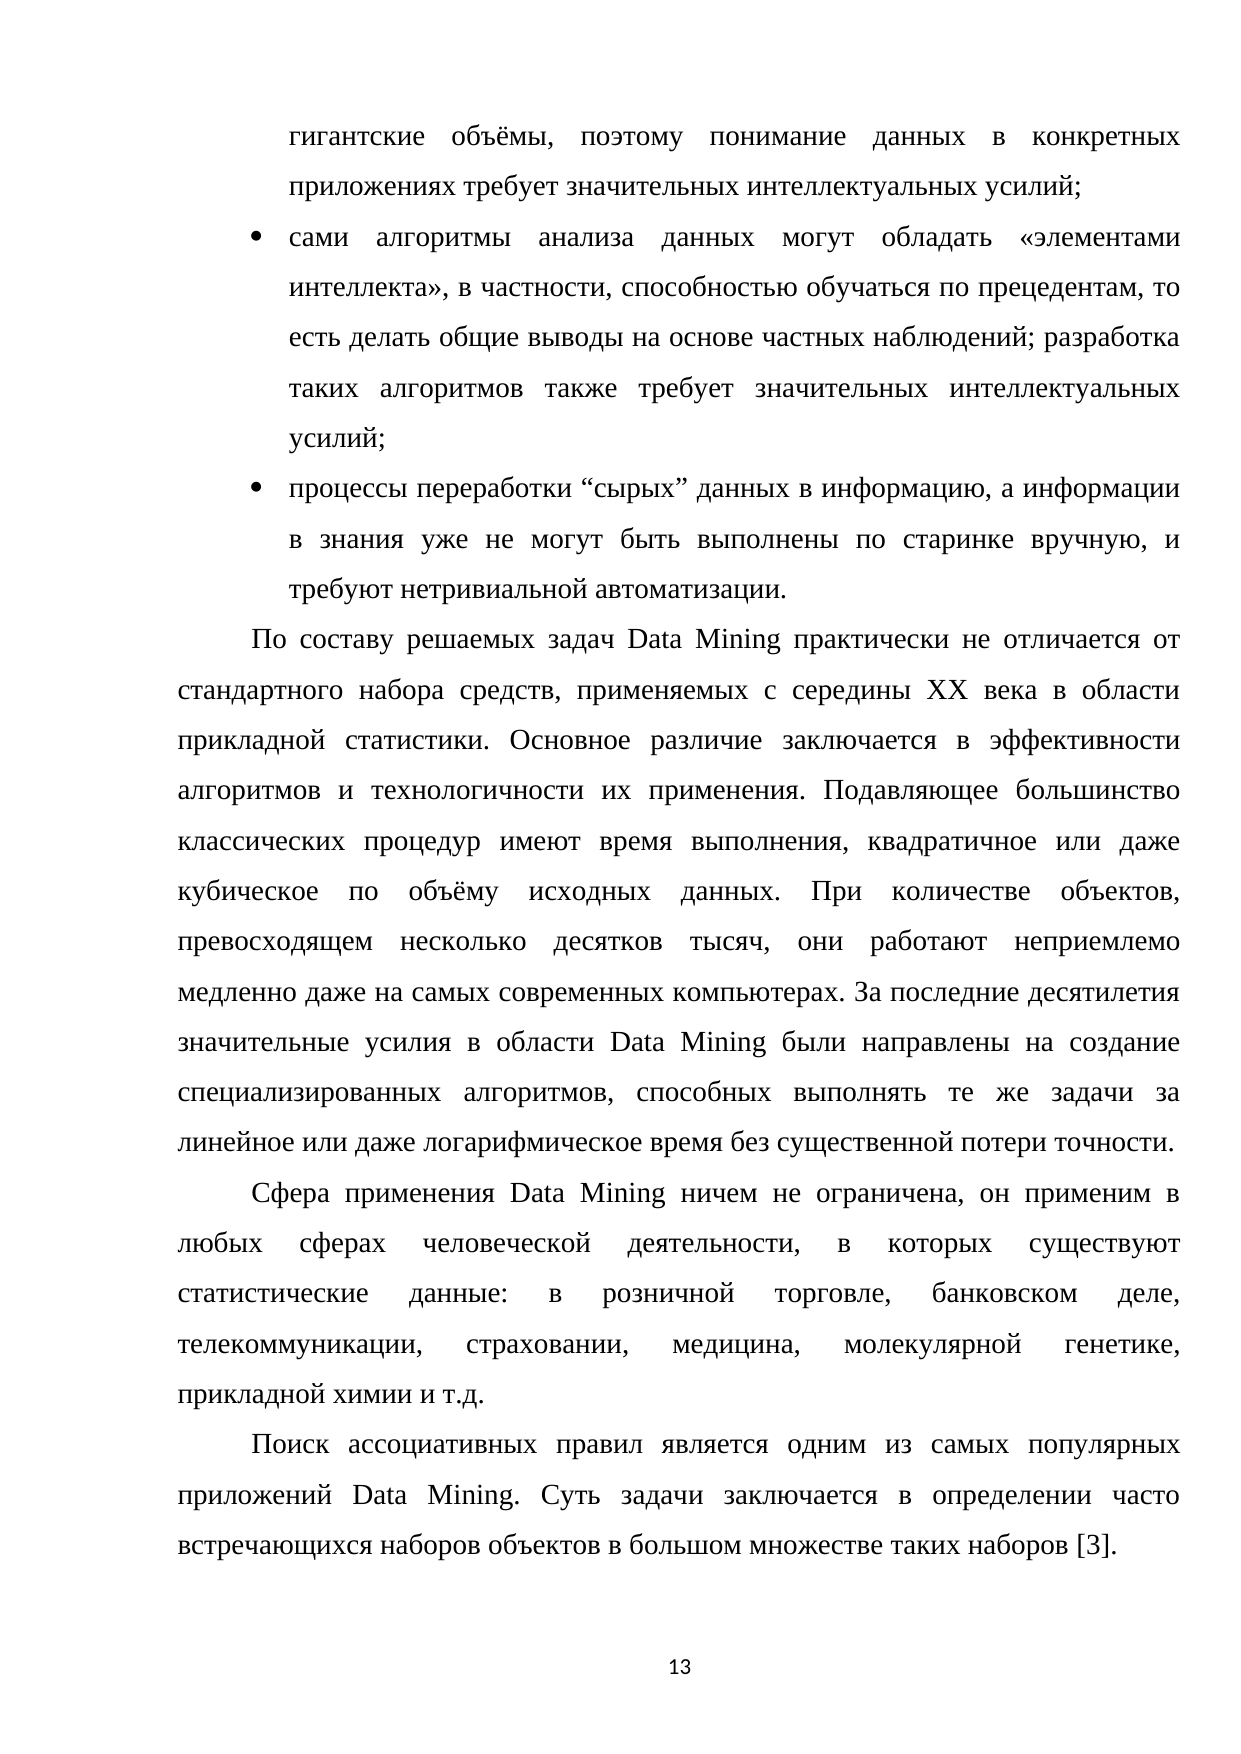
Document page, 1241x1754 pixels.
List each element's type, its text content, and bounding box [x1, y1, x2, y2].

text По составу решаемых задач Data Mining практически не отличается от стандартного набора средств, применяемых с середины XX века в области прикладной статистики. Основное различие заключается в эффективности алгоритмов и технологичности их применения. Подавляющее большинство классических процедур имеют время выполнения, квадратичное или даже кубическое по объёму исходных данных. При количестве объектов, превосходящем несколько десятков тысяч, они работают неприемлемо медленно даже на самых современных компьютерах. За последние десятилетия значительные усилия в области Data Mining были направлены на создание специализированных алгоритмов, способных выполнять те же задачи за линейное или даже логарифмическое время без существенной потери точности. [177, 621, 1181, 1158]
text Поиск ассоциативных правил является одним из самых популярных приложений Data Mining. Суть задачи заключается в определении часто встречающихся наборов объектов в большом множестве таких наборов. [177, 1426, 1181, 1561]
list процессы переработки “сырых” данных в информацию, а информации в знания уже не могут быть выполнены по старинке вручную, и требуют нетривиальной автоматизации. [251, 470, 1181, 605]
text Сфера применения Data Mining ничем не ограничена, он применим в любых сферах человеческой деятельности, в которых существуют статистические данные: в розничной торговле, банковском деле, телекоммуникации, страховании, медицина, молекулярной генетике, прикладной химии и т.д. [177, 1175, 1181, 1410]
list сами алгоритмы анализа данных могут обладать «элементами интеллекта», в частности, способностью обучаться по прецедентам, то есть делать общие выводы на основе частных наблюдений; разработка таких алгоритмов также требует значительных интеллектуальных усилий; [251, 219, 1181, 454]
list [251, 118, 1181, 202]
